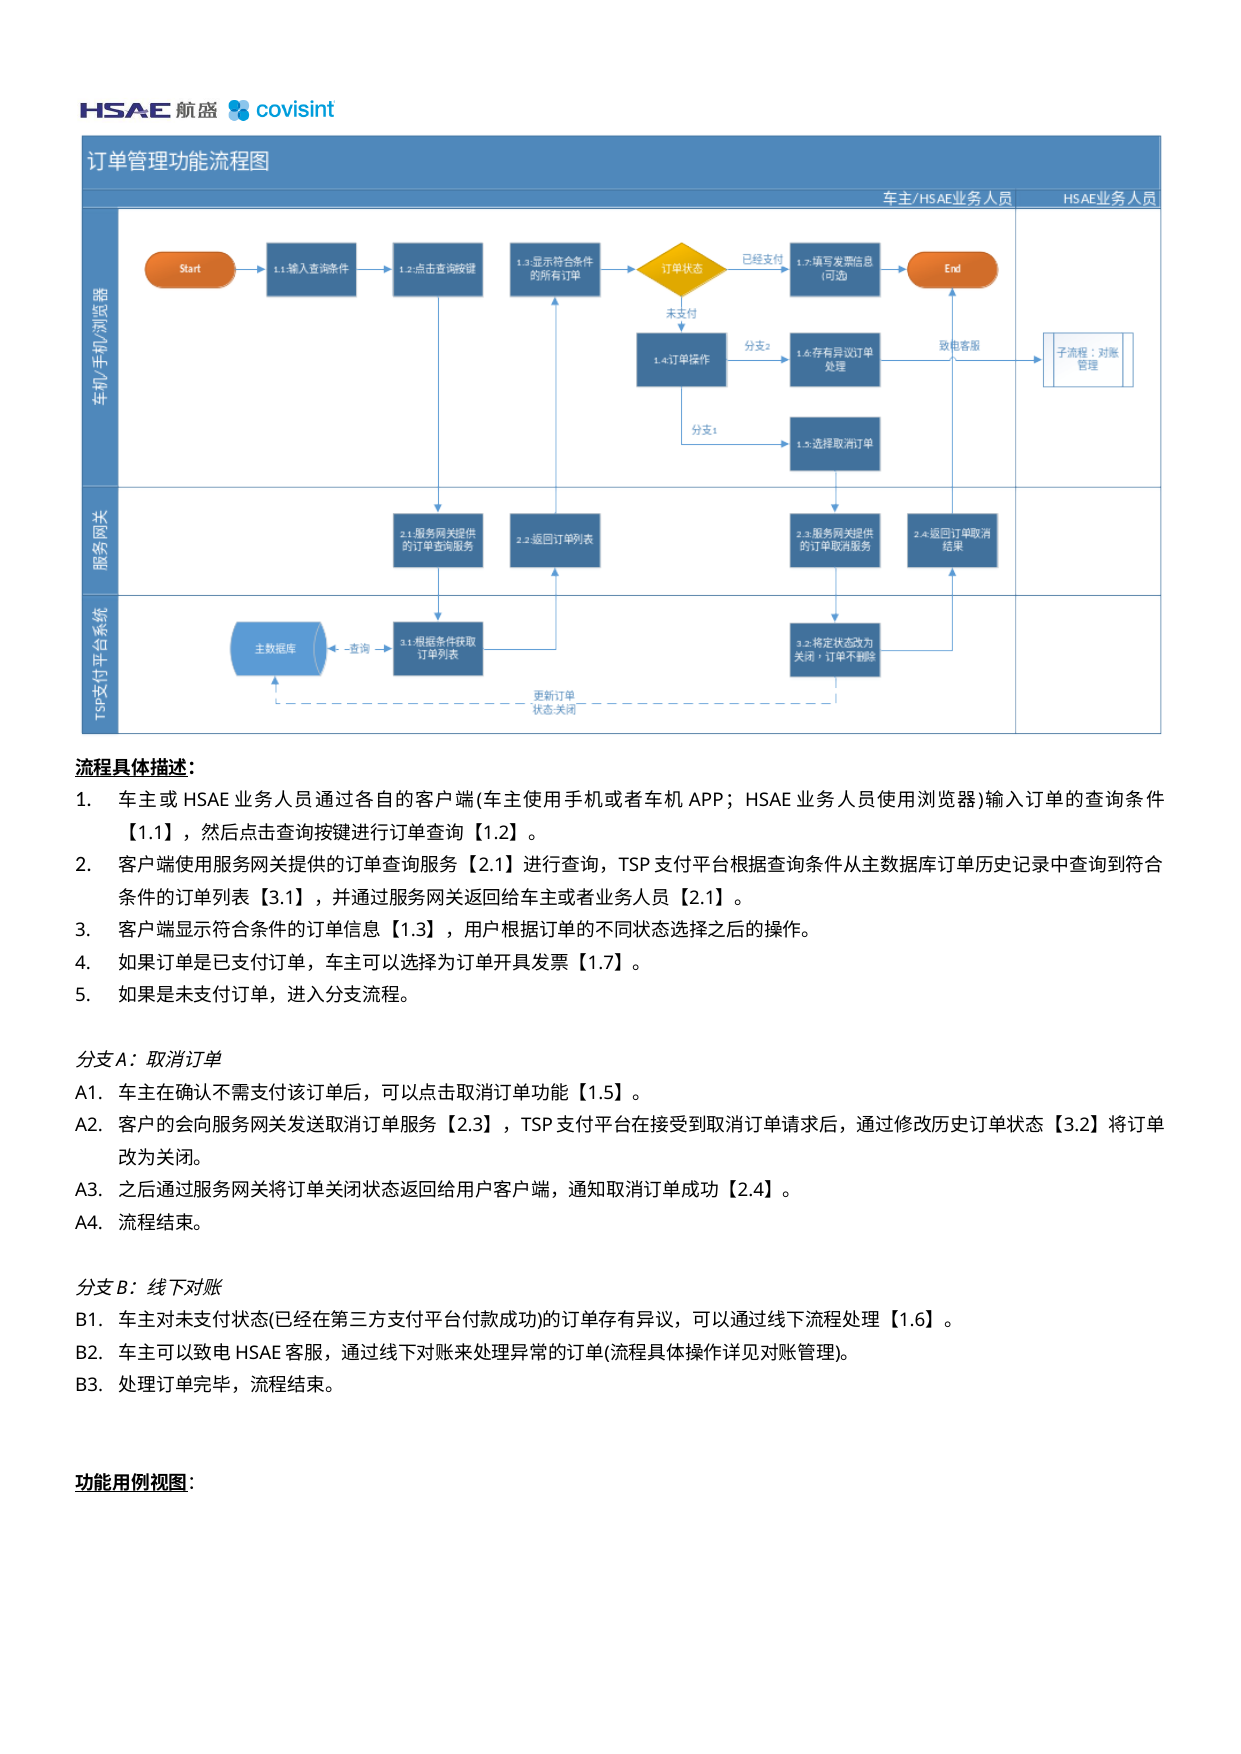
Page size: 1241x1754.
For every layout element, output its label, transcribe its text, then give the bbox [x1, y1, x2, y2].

text 分支A：取消订单 [75, 1042, 1165, 1075]
list 客户端显示符合条件的订单信息【1.3】，用户根据订单的不同状态选择之后的操作。 [75, 912, 1165, 945]
picture [228, 88, 335, 132]
list 如果是未支付订单，进入分支流程。 [75, 977, 1165, 1010]
text 功能用例视图： [75, 1465, 1165, 1497]
text 分支B：线下对账 [75, 1270, 1165, 1302]
list 车主或HSAE业务人员通过各自的客户端(车主使用手机或者车机APP；HSAE业务人员使用浏览器)输入订单的查询条件【1.1】，然后点击查询按键进行订单查询【1.2】。 [75, 782, 1165, 847]
list 车主对未支付状态(已经在第三方支付平台付款成功)的订单存有异议，可以通过线下流程处理【1.6】。 [75, 1302, 1165, 1335]
list 客户的会向服务网关发送取消订单服务【2.3】，TSP支付平台在接受到取消订单请求后，通过修改历史订单状态【3.2】将订单改为关闭。 [75, 1107, 1165, 1172]
list 流程结束。 [75, 1205, 1165, 1237]
list 客户端使用服务网关提供的订单查询服务【2.1】进行查询，TSP支付平台根据查询条件从主数据库订单历史记录中查询到符合条件的订单列表【3.1】，并通过服务网关返回给车主或者业务人员【2.1】。 [75, 847, 1165, 912]
list 之后通过服务网关将订单关闭状态返回给用户客户端，通知取消订单成功【2.4】。 [75, 1172, 1165, 1205]
list 车主在确认不需支付该订单后，可以点击取消订单功能【1.5】。 [75, 1075, 1165, 1107]
list 车主可以致电HSAE客服，通过线下对账来处理异常的订单(流程具体操作详见对账管理)。 [75, 1335, 1165, 1367]
list 处理订单完毕，流程结束。 [75, 1367, 1165, 1400]
text 流程具体描述： [75, 750, 1165, 782]
picture [75, 89, 224, 132]
list 如果订单是已支付订单，车主可以选择为订单开具发票【1.7】。 [75, 945, 1165, 977]
